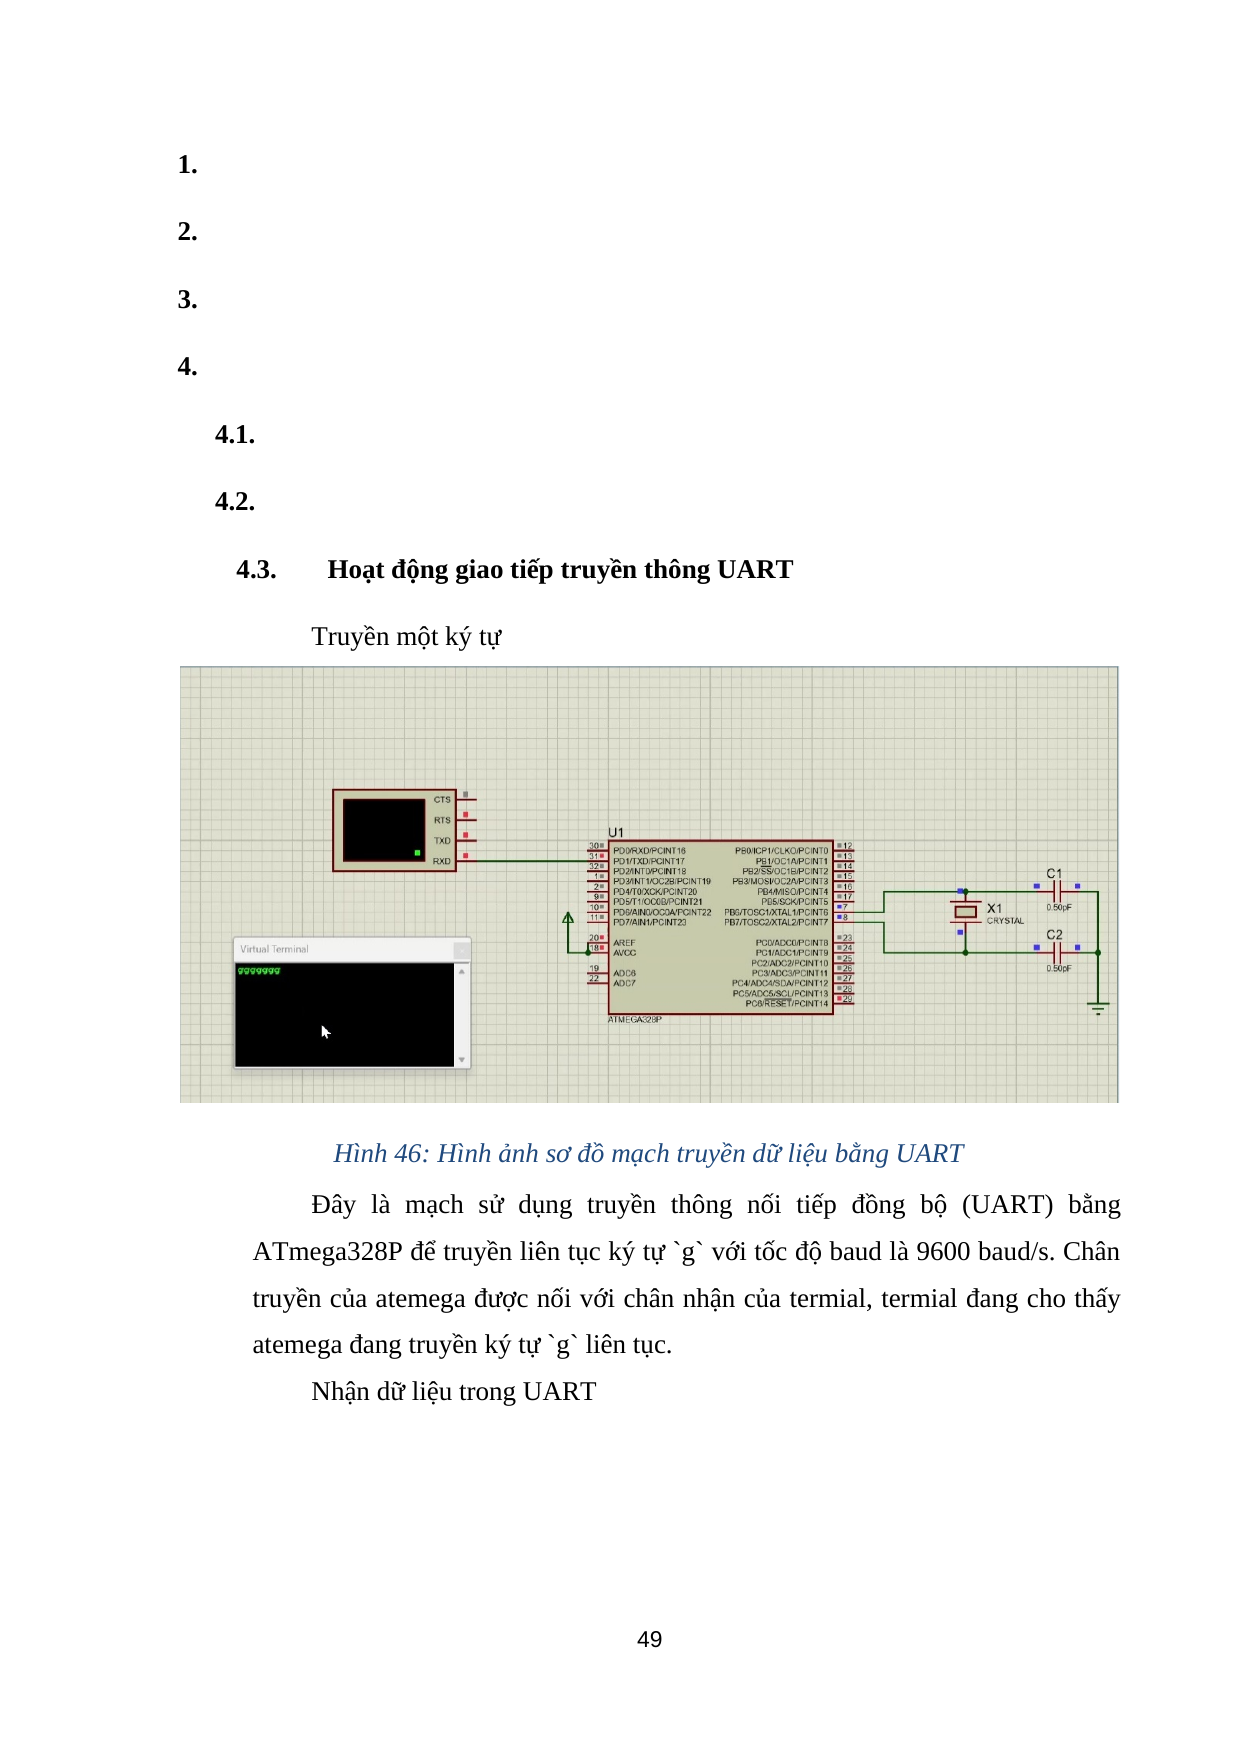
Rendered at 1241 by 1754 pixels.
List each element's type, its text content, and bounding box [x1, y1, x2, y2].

text Hình 46: Hình ảnh sơ đồ mạch truyền dữ liệu bằng UART [177, 1137, 1122, 1168]
text Truyền một ký tự [252, 620, 1122, 651]
picture [180, 666, 1120, 1103]
text Nhận dữ liệu trong UART [252, 1375, 1122, 1406]
text Đây là mạch sử dụng truyền thông nối tiếp đồng bộ (UART) bằng ATmega328P để truyền liên tục ký tự `g` với tốc độ baud là 9600 baud/s. Chân truyền của atemega được nối với chân nhận của termial, termial đang cho thấy atemega đang truyền ký tự `g` liên tục. [252, 1189, 1122, 1360]
subtitle Hoạt động giao tiếp truyền thông UART [177, 553, 1122, 584]
